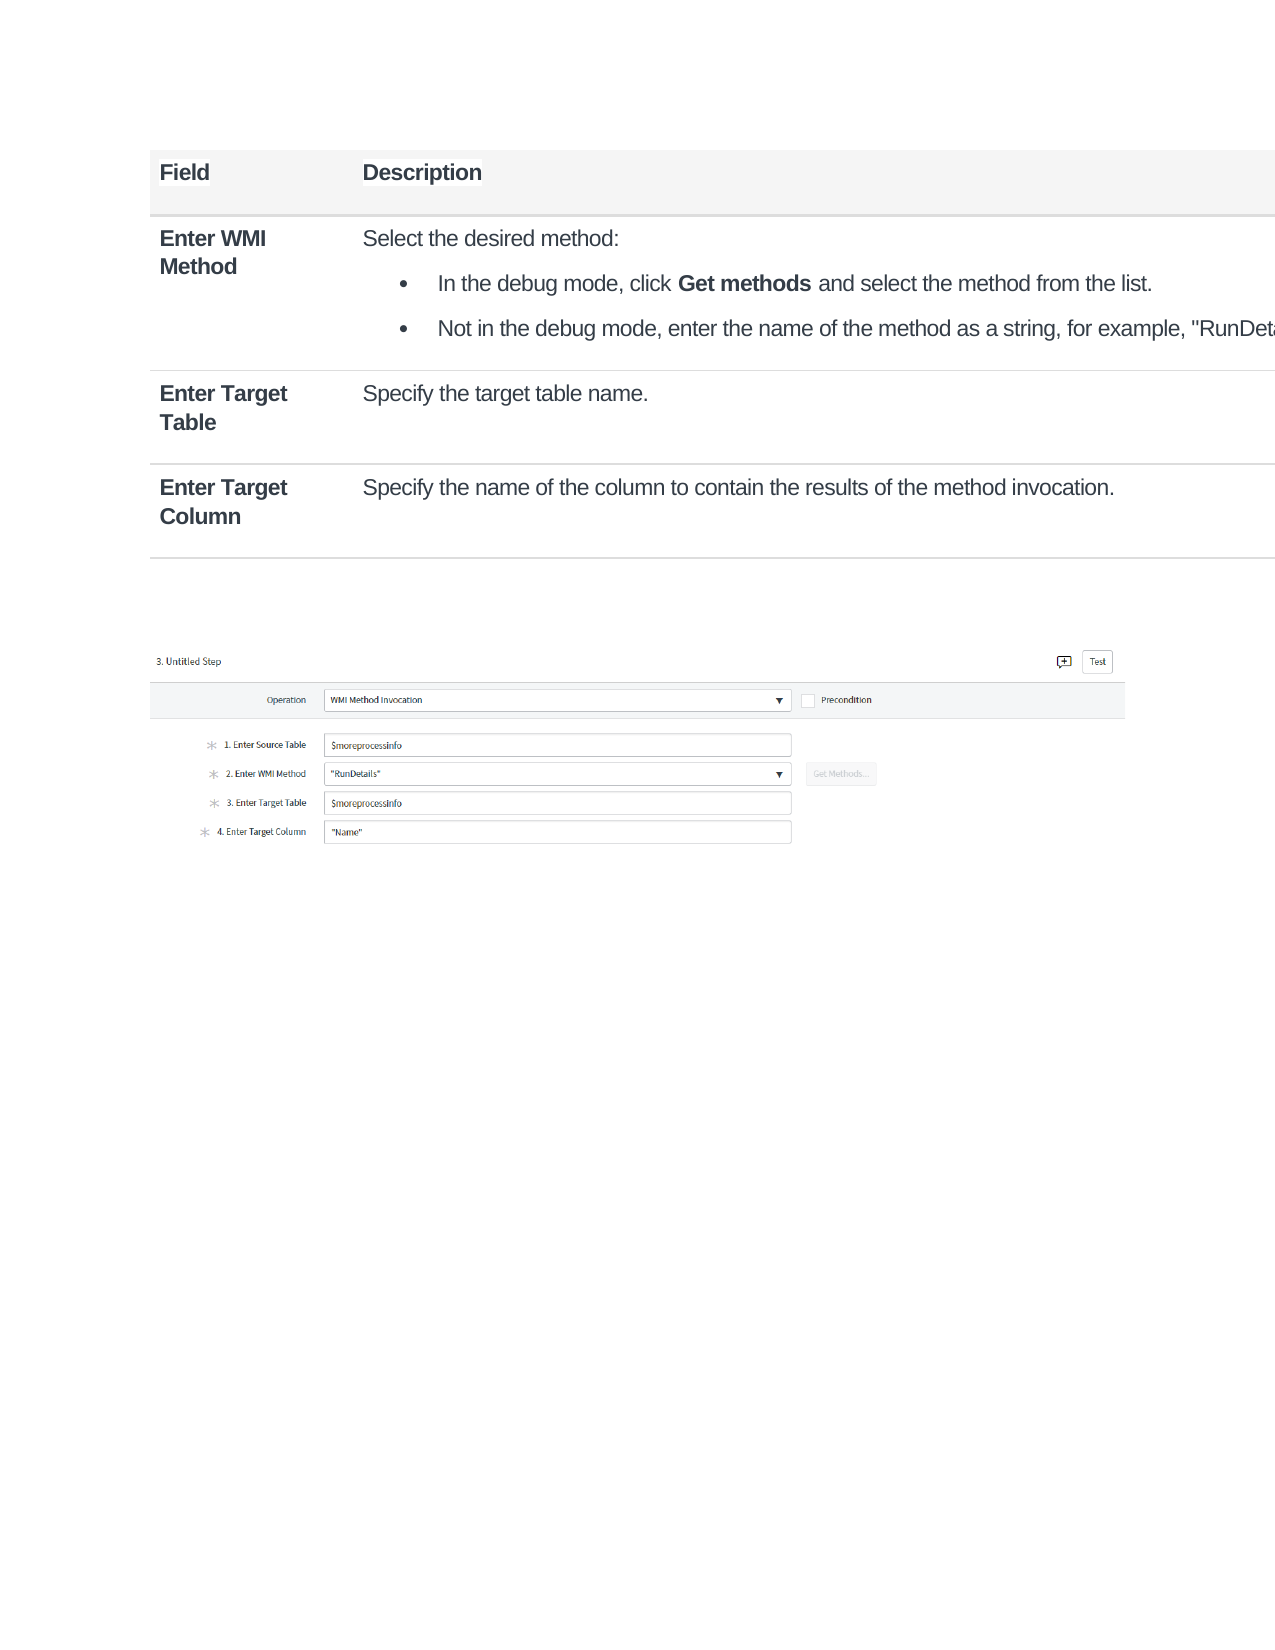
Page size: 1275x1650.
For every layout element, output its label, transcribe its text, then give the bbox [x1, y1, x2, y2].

table_cell Specify the name of the column to contain the results of the method invocation. [353, 465, 1275, 557]
table_header Description [353, 150, 1275, 214]
picture [150, 650, 1125, 896]
table_cell Specify the target table name. [353, 371, 1275, 463]
table_cell Enter Target Column [150, 465, 353, 557]
table_header Field [150, 150, 353, 214]
table_cell Enter Target Table [150, 371, 353, 463]
table_cell Select the desired method: In the debug mode, click Get methods and select the method from the list. Not in the debug mode, enter the name of the method as a string, for example, "RunDetails". [353, 217, 1275, 369]
table_cell Enter WMI Method [150, 217, 353, 369]
